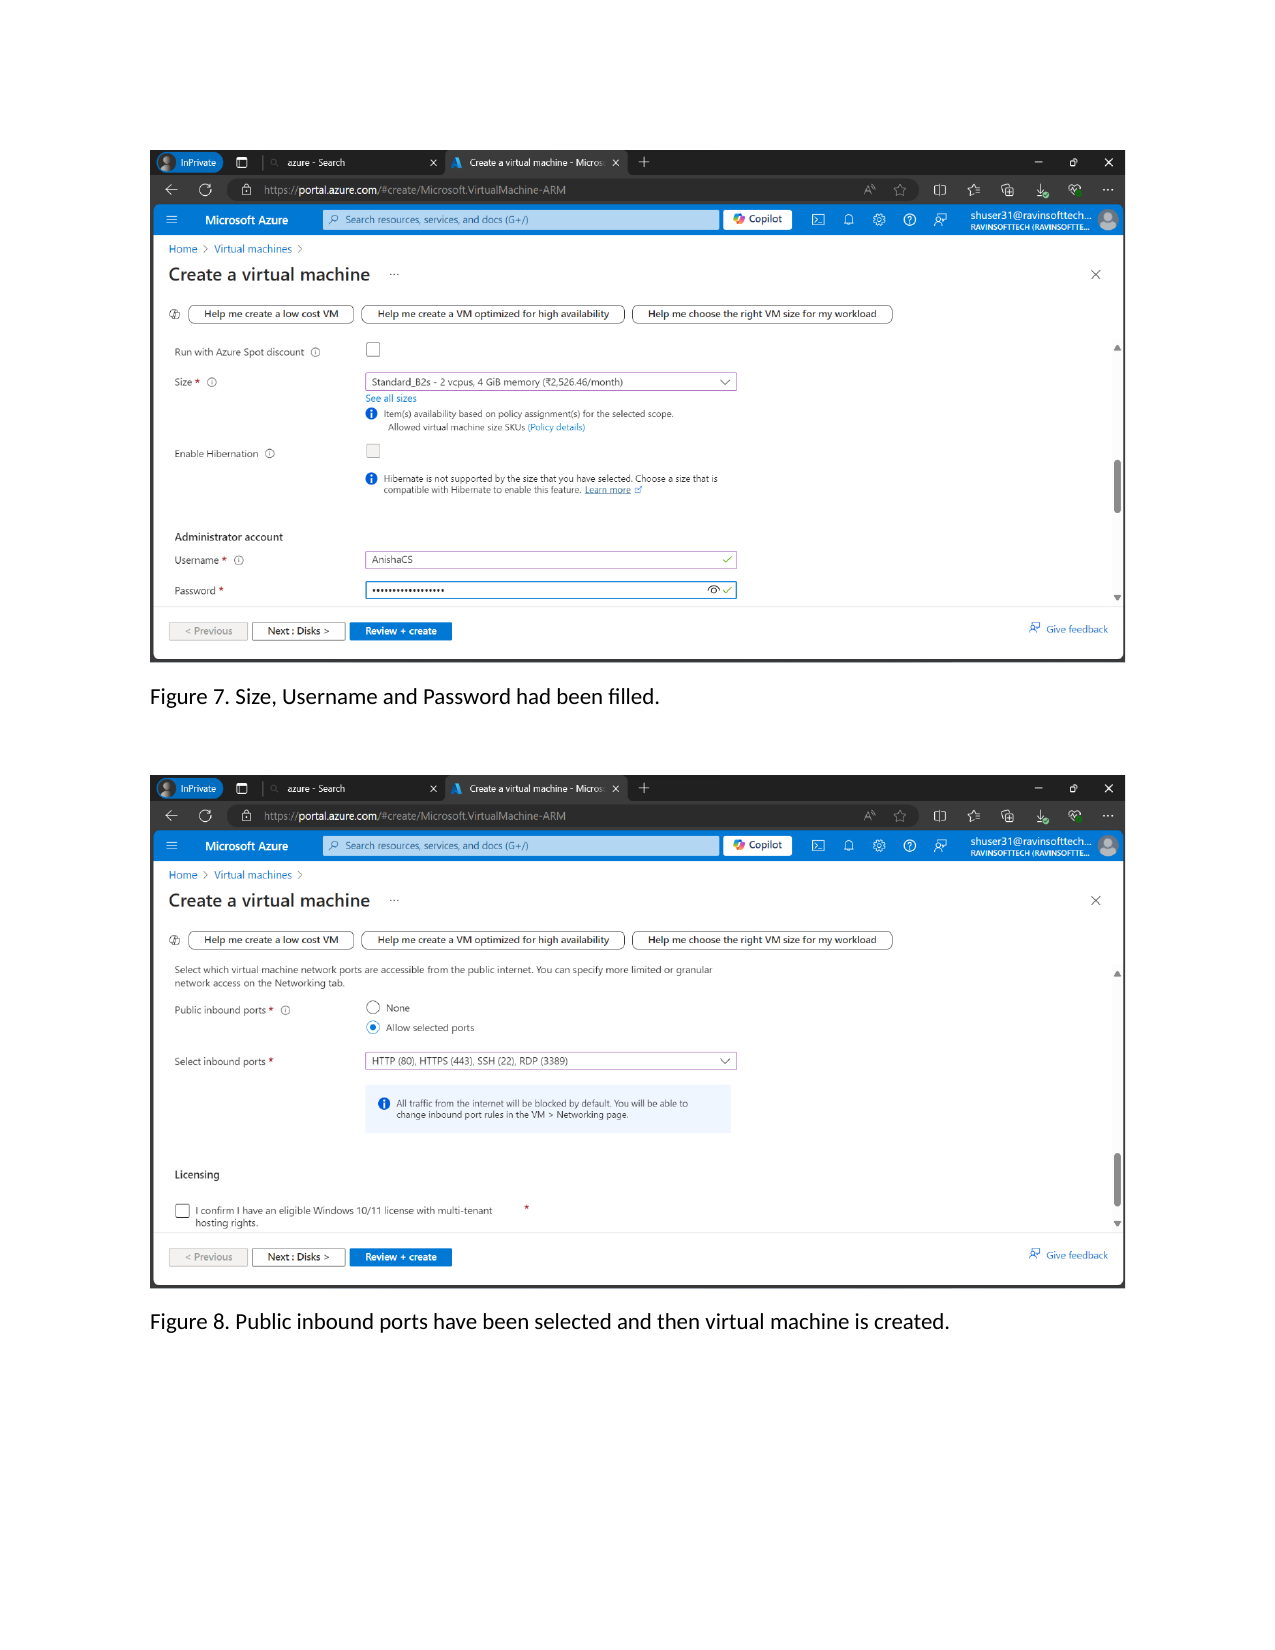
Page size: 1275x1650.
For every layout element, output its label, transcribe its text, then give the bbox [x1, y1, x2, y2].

picture [150, 775, 1125, 1289]
text Figure 7. Size, Username and Password had been filled. [150, 682, 1125, 710]
picture [150, 150, 1125, 663]
text Figure 8. Public inbound ports have been selected and then virtual machine is created. [150, 1307, 1125, 1335]
